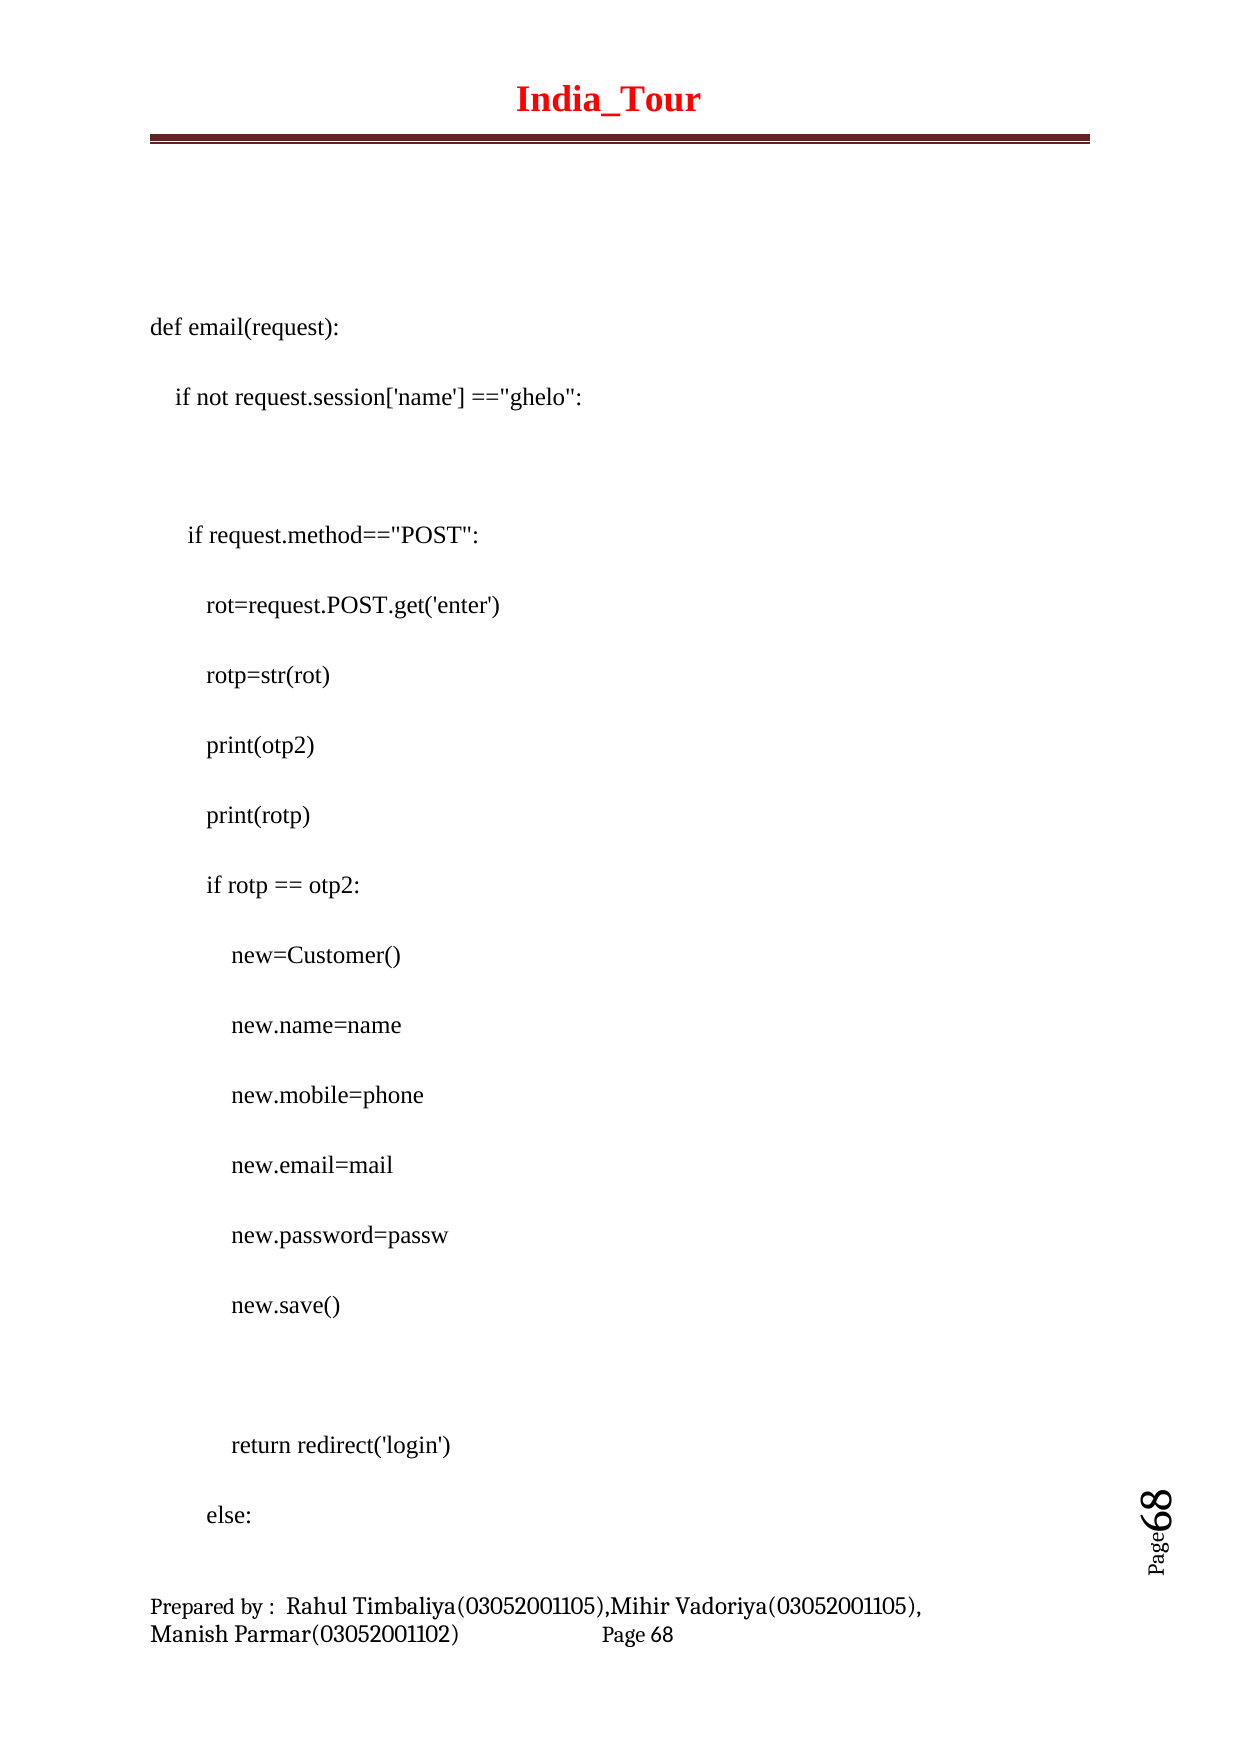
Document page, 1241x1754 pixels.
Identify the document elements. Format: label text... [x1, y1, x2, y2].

text else: [150, 1500, 1090, 1529]
text new.password=passw [150, 1220, 1090, 1249]
text def email(request): [150, 312, 1090, 341]
text if request.method=="POST": [150, 520, 1090, 549]
text new.mobile=phone [150, 1080, 1090, 1109]
text rotp=str(rot) [150, 660, 1090, 689]
text new.email=mail [150, 1150, 1090, 1179]
text new.save() [150, 1290, 1090, 1319]
text return redirect('login') [150, 1430, 1090, 1459]
text print(rotp) [150, 800, 1090, 829]
text if not request.session['name'] =="ghelo": [150, 382, 1090, 411]
text rot=request.POST.get('enter') [150, 590, 1090, 619]
text new.name=name [150, 1010, 1090, 1039]
text if rotp == otp2: [150, 870, 1090, 899]
text new=Customer() [150, 940, 1090, 969]
text print(otp2) [150, 730, 1090, 759]
